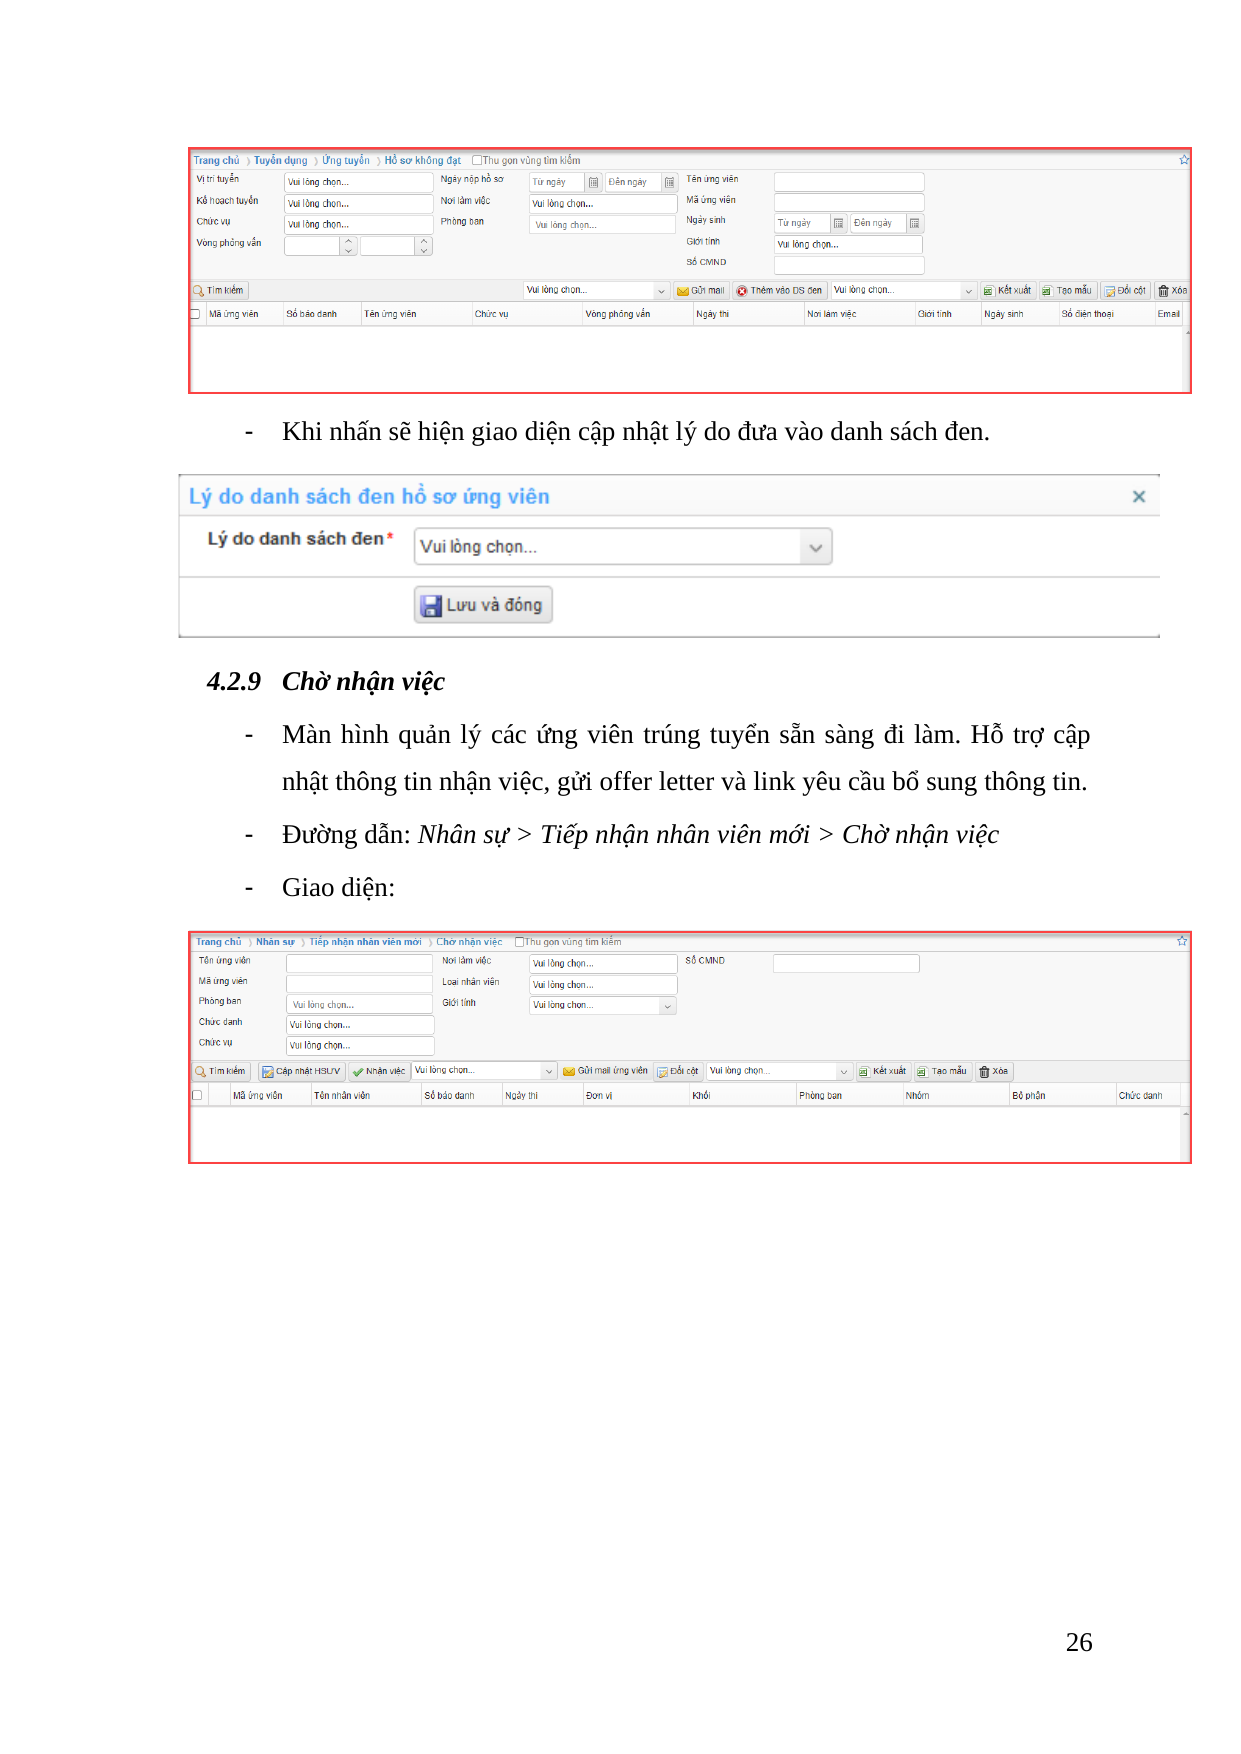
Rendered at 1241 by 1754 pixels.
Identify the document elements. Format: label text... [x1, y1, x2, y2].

list Khi nhấn sẽ hiện giao diện cập nhật lý do đưa vào danh sách đen. [244, 415, 1092, 447]
picture [188, 930, 1192, 1164]
list Đường dẫn: Nhân sự > Tiếp nhận nhân viên mới > Chờ nhận việc [244, 818, 1092, 849]
picture [178, 474, 1160, 638]
subtitle Chờ nhận việc [207, 665, 1092, 696]
picture [188, 147, 1192, 394]
list Màn hình quản lý các ứng viên trúng tuyển sẵn sàng đi làm. Hỗ trợ cập nhật thông tin nhận việc, gửi offer letter và link yêu cầu bổ sung thông tin. [244, 718, 1092, 796]
list Giao diện: [244, 871, 1092, 902]
